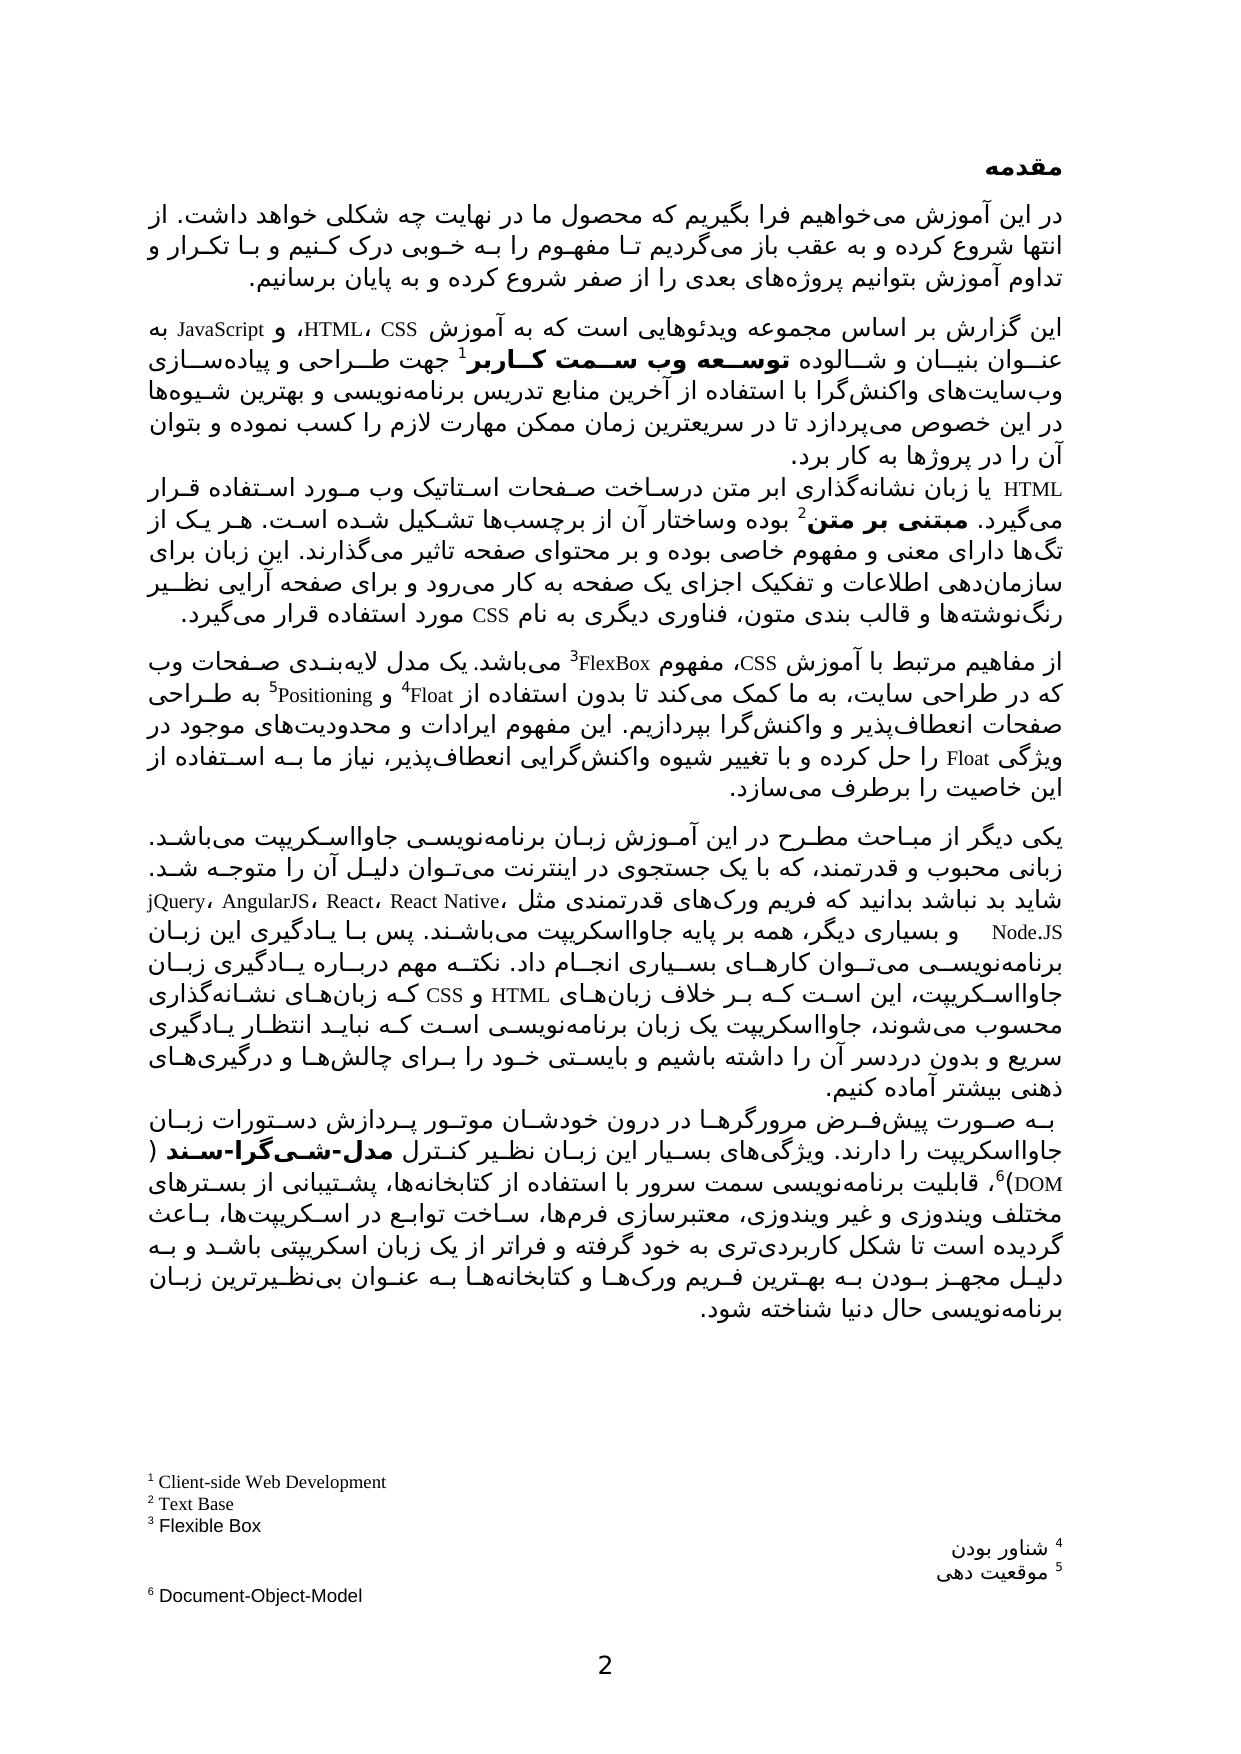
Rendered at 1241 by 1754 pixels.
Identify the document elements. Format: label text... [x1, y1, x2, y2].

text مقدمه [148, 152, 1063, 181]
text از مفاهیم مرتبط با آموزش CSS، مفهوم FlexBox می‌باشد. یک مدل لایه‌بندی صفحات وب که در طراحی ‌سایت، به ما کمک می‌کند تا بدون استفاده از Float و Positioning به طراحی صفحات انعطاف‌پذیر و ‌‌واکنش‌گرا بپردازیم. این مفهوم ایرادات و محدودیت‌‌های موجود در ویژگی Float را حل کرده و با تغییر شیوه ‌‌واکنش‌گرایی انعطاف‌پذیر، نیاز ما به استفاده از این خاصیت را برطرف می‌سازد. [148, 647, 1063, 803]
text این گزارش بر اساس مجموعه ویدئوهایی است که به آموزش HTML، CSS، و JavaScript به عنوان بنیان و شالوده توسعه وب سمت کاربر جهت طراحی و پیاده‌سازی وب‌سایت‌های ‌‌واکنش‌گرا با استفاده از آخرین منابع تدریس برنامه‌‌نویسی و بهترین شیوه‌ها در این خصوص می‌پردازد تا در سریعترین زمان ممکن مهارت لازم را کسب نموده و بتوان آن را در پروژها به کار برد. [148, 311, 1063, 471]
text در این آموزش می‌خواهیم فرا بگیریم که محصول ما در نهایت چه شکلی خواهد داشت. از انتها شروع کرده و به عقب باز می‌گردیم تا مفهوم را به خوبی درک کنیم و با تکرار و تداوم آموزش بتوانیم پروژه‌‌های بعدی را از صفر شروع کرده و به پایان برسانیم. [148, 200, 1063, 292]
text یکی دیگر از مباحث مطرح در این آموزش زبان برنامه‌‌نویسی جاوااسکریپت می‌باشد. زبانی محبوب و قدرتمند، که با یک جستجوی در اینترنت می‌توان دلیل آن را متوجه شد. شاید بد نباشد بدانید که فریم ورک‌‌های قدرتمندی مثل jQuery، AngularJS، React، React Native، Node.JS و بسیاری دیگر، همه بر پایه جاوااسکریپت می‌باشند. پس با یادگیری این زبان برنامه‌‌نویسی می‌توان کارهای بسیاری انجام داد. نکته مهم درباره یادگیری زبان جاوااسکریپت، این است که بر خلاف زبان‌‌های HTML و CSS که زبان‌‌های نشانه‌گذاری محسوب می‌شوند، جاوااسکریپت یک زبان برنامه‌‌نویسی است که نباید انتظار یادگیری سریع و بدون دردسر آن را داشته باشیم و بایستی خود را برای چالش‌ها و درگیری‌های ذهنی بیشتر آماده کنیم. [148, 822, 1063, 1103]
text HTML یا زبان نشانه‌گذاری ابر متن در‌ساخت صفحات استاتیک وب مورد استفاده قرار می‌گیرد. مبتنی بر متن بوده و‌ساختار آن از برچسب‌ها تشکیل شده است. هر یک از تگ‌ها دارای معنی و مفهوم خاصی بوده و بر محتوای صفحه تاثیر می‌گذارند. این زبان برای‌ سازمان‌دهی اطلاعات و تفکیک اجزای یک صفحه به کار می‌رود و برای صفحه آرایی نظیر رنگ‌‌نوشته‌ها و قالب بندی متون، فناوری دیگری به نام CSS مورد استفاده قرار می‌گیرد. [148, 473, 1063, 628]
text به صورت پیش‌فرض مرورگرها در درون خودشان موتور پردازش دستورات زبان جاوااسکریپت را دارند. ویژگی‌‌های بسیار این زبان نظیر کنترل مدل-شی‌گرا-سند (DOM)، قابلیت برنامه‌‌نویسی سمت سرور با استفاده از کتابخانه‌ها، پشتیبانی از بسترهای مختلف ویندوزی و غیر ویندوزی، معتبرسازی فرم‌ها،‌ ساخت توابع در اسکریپت‌ها، باعث گردیده است تا شکل کاربردی‌تری به خود گرفته و فراتر از یک زبان اسکریپتی باشد و به دلیل مجهز بودن به بهترین فریم ورک‌ها و کتابخانه‌ها به عنوان بی‌نظیرترین زبان برنامه‌‌نویسی حال دنیا شناخته شود. [148, 1105, 1063, 1323]
